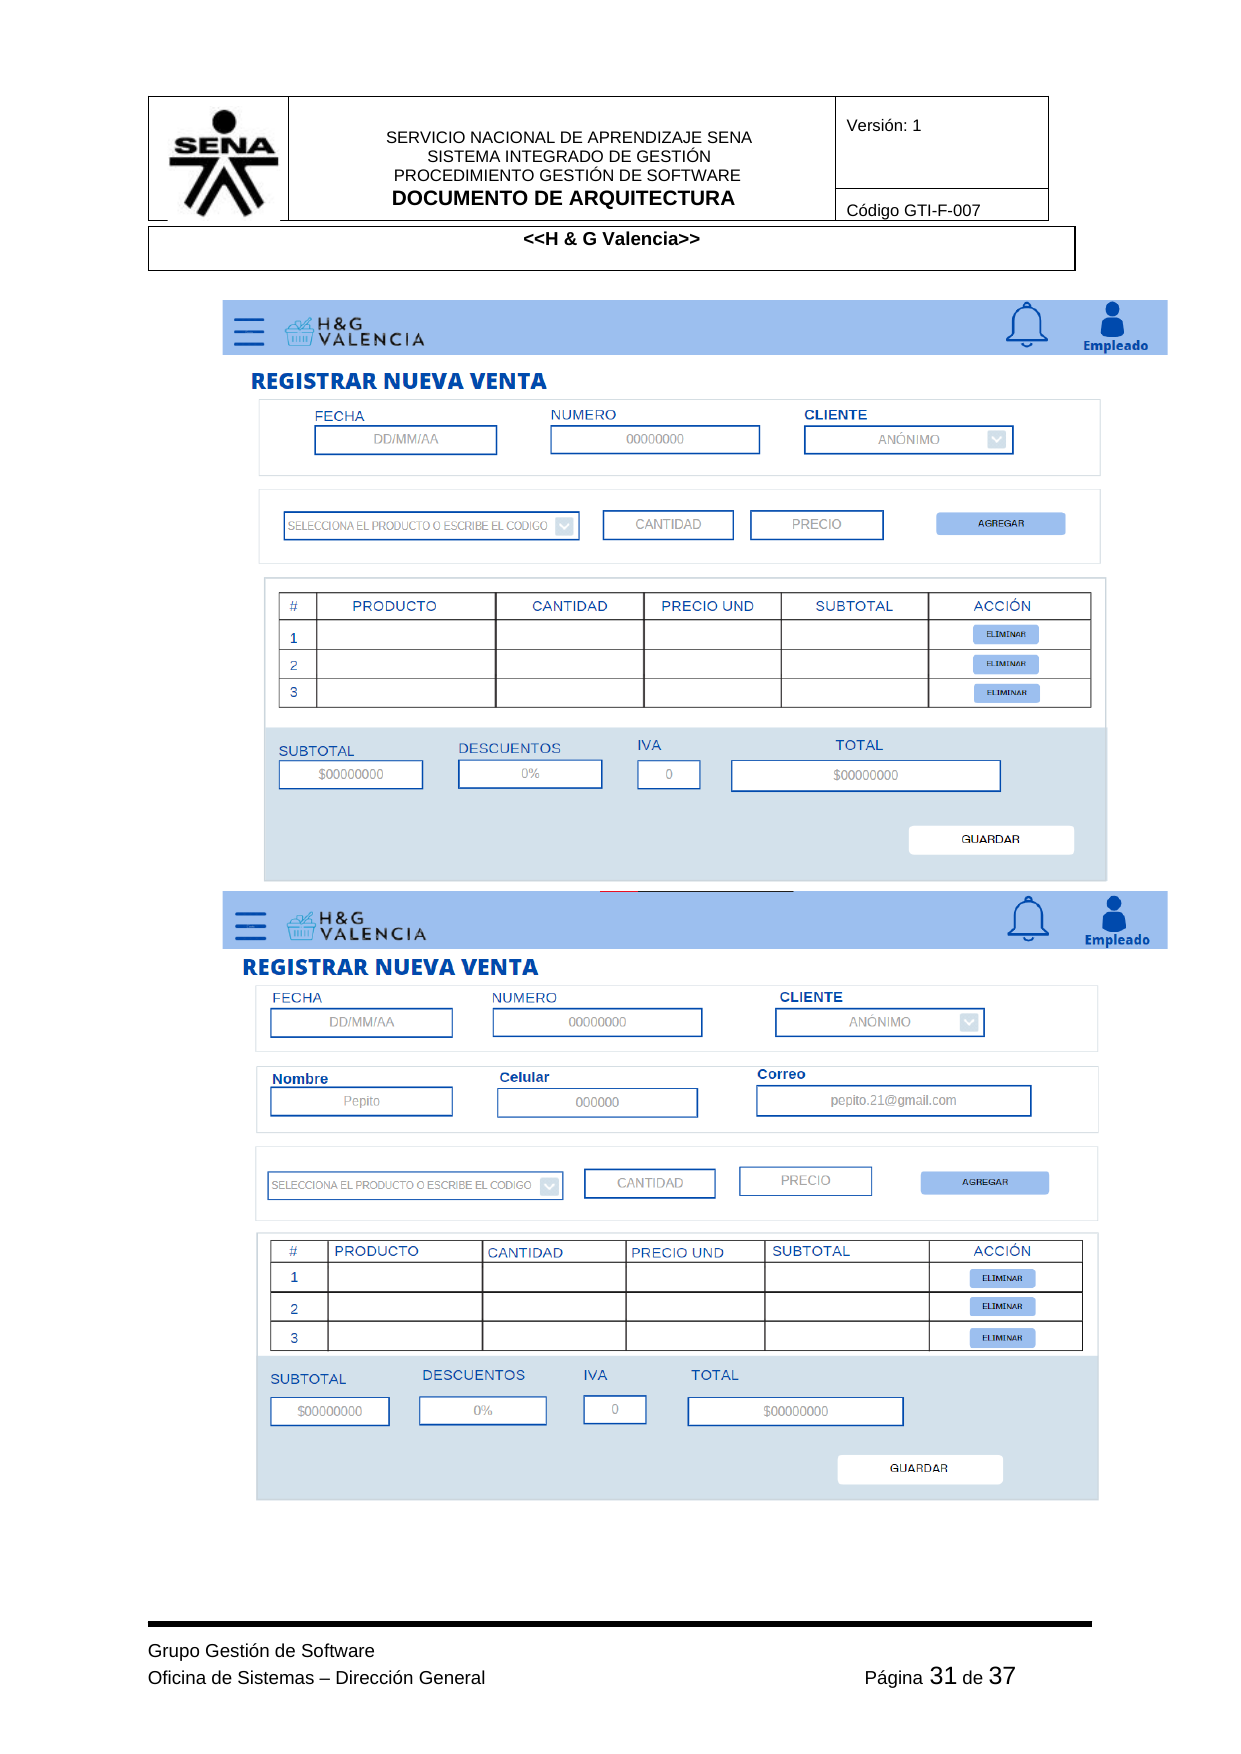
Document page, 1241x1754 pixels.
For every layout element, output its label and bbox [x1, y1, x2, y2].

picture [167, 106, 281, 221]
picture [222, 300, 1168, 1509]
